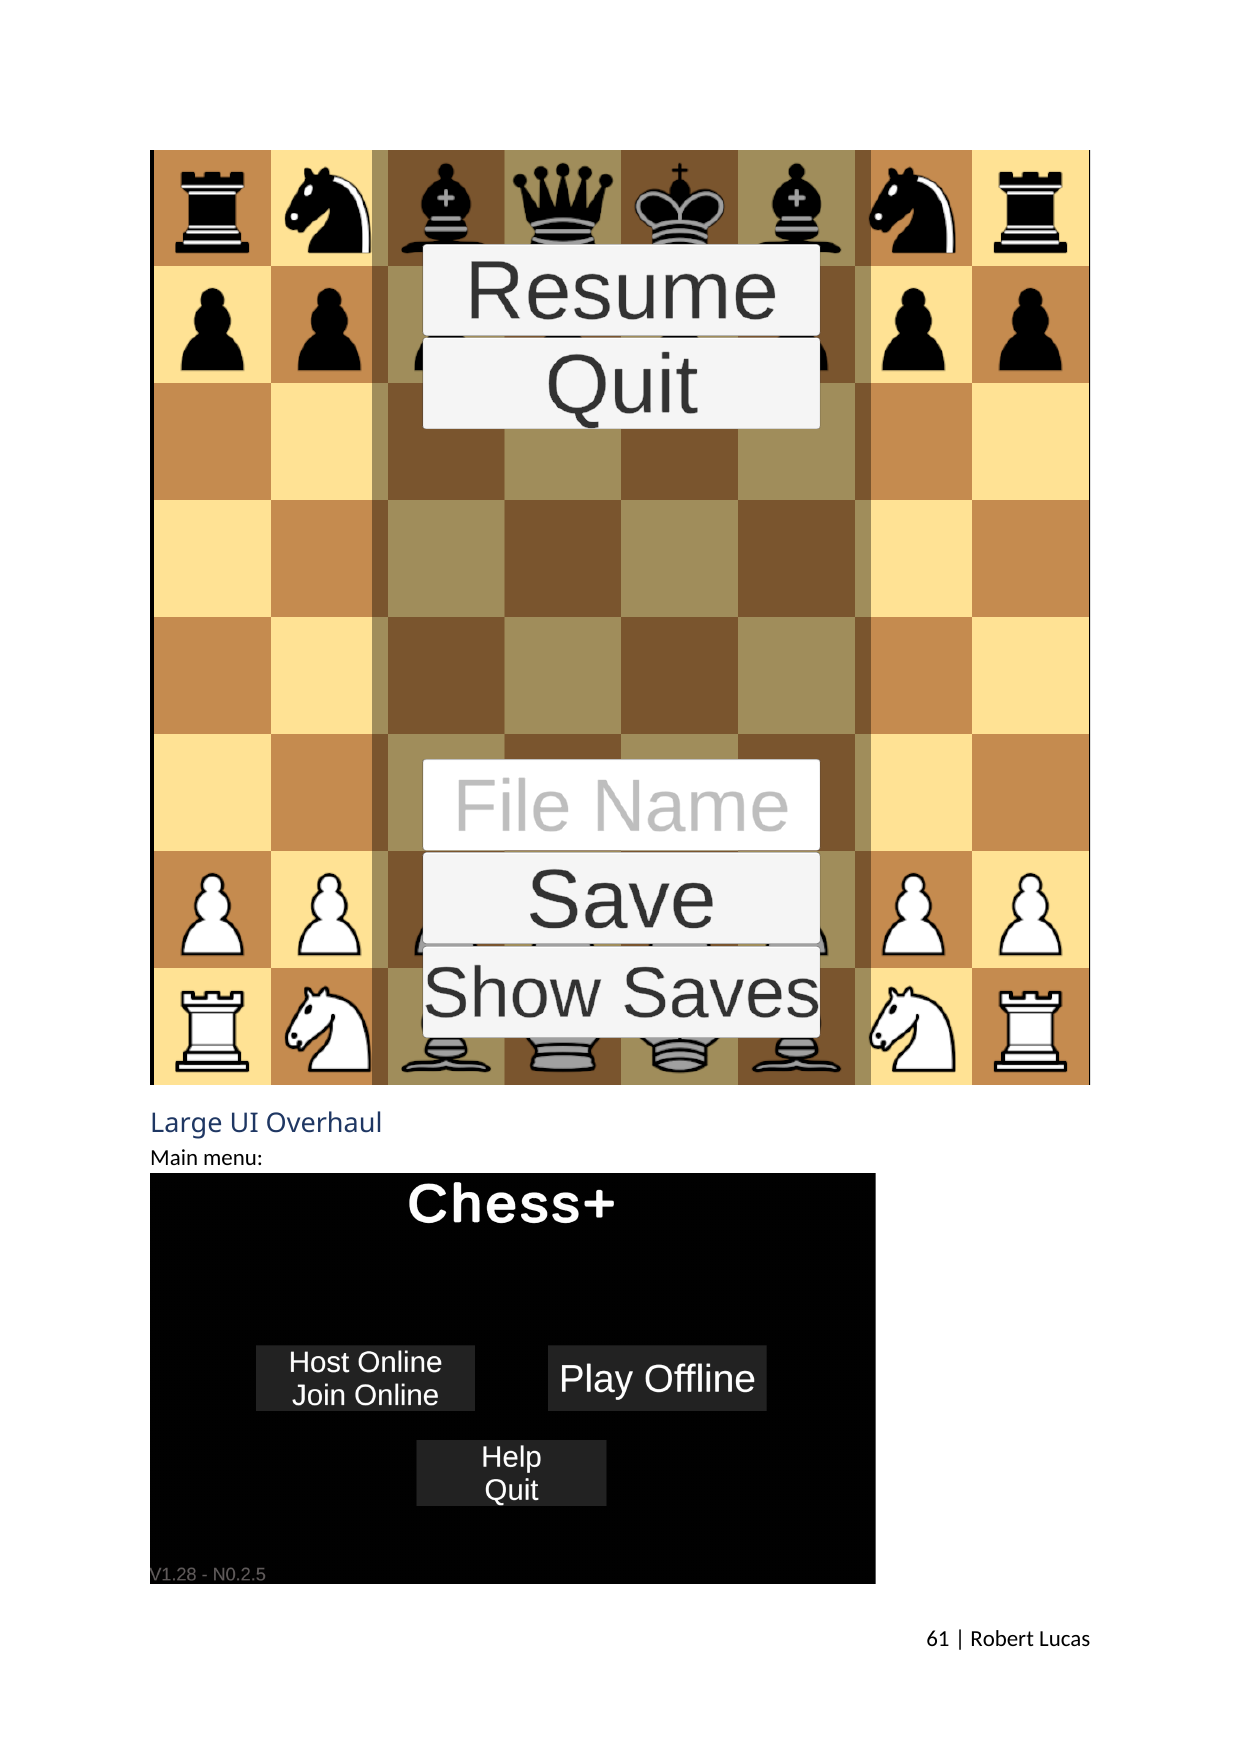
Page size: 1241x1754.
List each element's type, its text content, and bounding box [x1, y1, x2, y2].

picture [150, 150, 1091, 1085]
subtitle Large UI Overhaul [150, 1103, 1090, 1140]
picture [150, 1173, 876, 1584]
text Main menu: [150, 1143, 1090, 1171]
